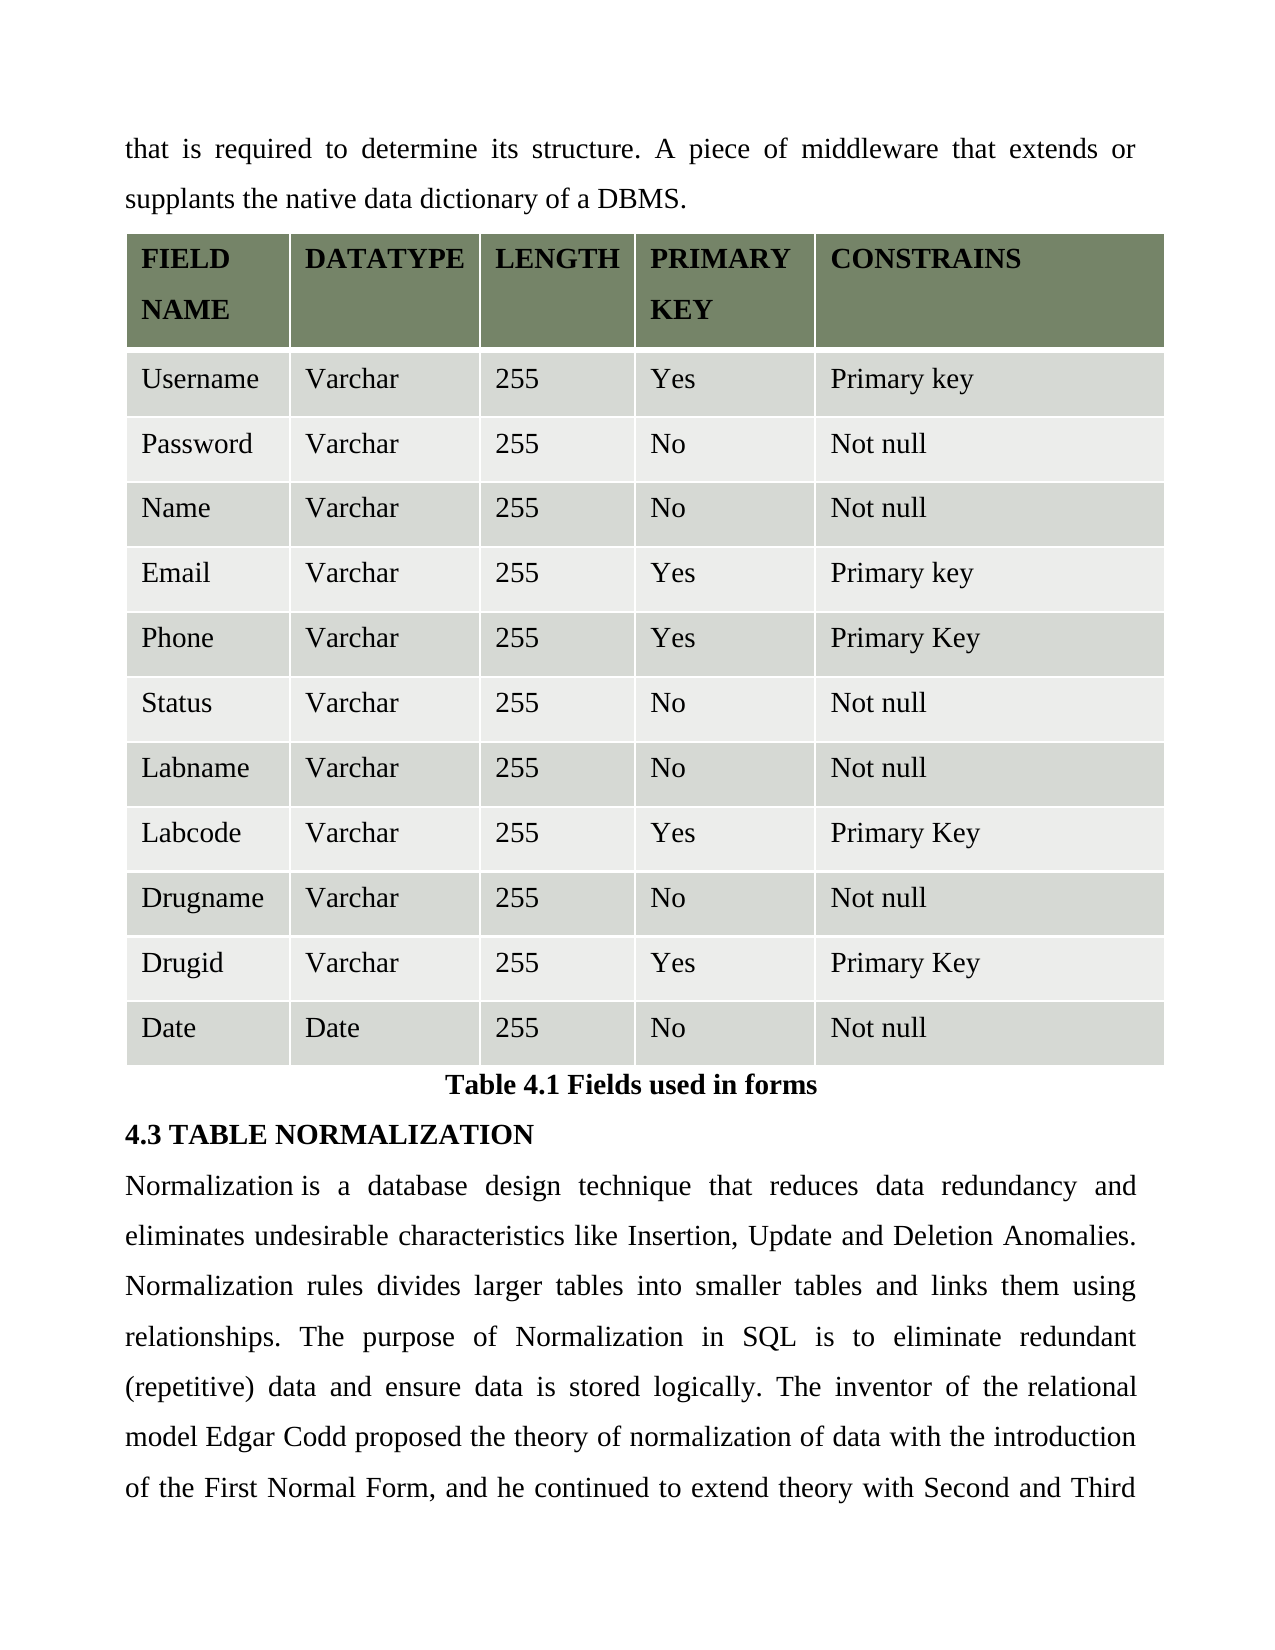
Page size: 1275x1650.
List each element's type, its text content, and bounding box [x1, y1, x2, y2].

text Table 4.1 Fields used in forms [125, 1067, 1137, 1101]
table_cell Varchar [291, 613, 479, 676]
table_cell Primary key [816, 548, 1164, 611]
table_cell Primary Key [816, 938, 1164, 1000]
table_cell 255 [481, 353, 634, 416]
table_cell 255 [481, 418, 634, 481]
table_cell Labcode [127, 808, 289, 870]
table_cell Primary Key [816, 613, 1164, 676]
table_cell No [636, 418, 814, 481]
table_cell Varchar [291, 743, 479, 806]
text 4.3 TABLE NORMALIZATION [125, 1117, 1137, 1151]
table_cell Not null [816, 743, 1164, 806]
table_cell No [636, 1002, 814, 1065]
table_cell Not null [816, 678, 1164, 741]
table_header LENGTH [481, 234, 634, 347]
table_cell Drugname [127, 873, 289, 935]
table_cell Phone [127, 613, 289, 676]
table_cell Yes [636, 938, 814, 1000]
table_header CONSTRAINS [816, 234, 1164, 347]
table_cell No [636, 678, 814, 741]
table_cell Username [127, 353, 289, 416]
table_cell Yes [636, 808, 814, 870]
table_cell Yes [636, 548, 814, 611]
table_cell Varchar [291, 483, 479, 546]
table_cell 255 [481, 548, 634, 611]
table_cell Varchar [291, 808, 479, 870]
table_cell Varchar [291, 938, 479, 1000]
table_cell Yes [636, 353, 814, 416]
table_header PRIMARY KEY [636, 234, 814, 347]
table_cell Varchar [291, 418, 479, 481]
table_cell Status [127, 678, 289, 741]
table_cell Varchar [291, 873, 479, 935]
table_cell 255 [481, 938, 634, 1000]
table_cell No [636, 873, 814, 935]
table_cell Labname [127, 743, 289, 806]
table_cell Not null [816, 873, 1164, 935]
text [125, 1168, 1137, 1503]
table_cell Password [127, 418, 289, 481]
table_cell Varchar [291, 678, 479, 741]
table_header FIELD NAME [127, 234, 289, 347]
table_cell No [636, 743, 814, 806]
table_cell 255 [481, 678, 634, 741]
table_cell Name [127, 483, 289, 546]
table_cell Date [291, 1002, 479, 1065]
table_cell Primary key [816, 353, 1164, 416]
table_cell 255 [481, 873, 634, 935]
table_cell No [636, 483, 814, 546]
table_cell 255 [481, 1002, 634, 1065]
table_cell 255 [481, 483, 634, 546]
table_cell 255 [481, 808, 634, 870]
table_cell Yes [636, 613, 814, 676]
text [125, 131, 1137, 215]
table_cell Not null [816, 1002, 1164, 1065]
table_cell Email [127, 548, 289, 611]
table_cell Primary Key [816, 808, 1164, 870]
table_cell Drugid [127, 938, 289, 1000]
table_cell 255 [481, 743, 634, 806]
table_cell Not null [816, 418, 1164, 481]
table_cell Not null [816, 483, 1164, 546]
table_cell Varchar [291, 353, 479, 416]
table_header DATATYPE [291, 234, 479, 347]
table_cell Date [127, 1002, 289, 1065]
table_cell Varchar [291, 548, 479, 611]
table_cell 255 [481, 613, 634, 676]
